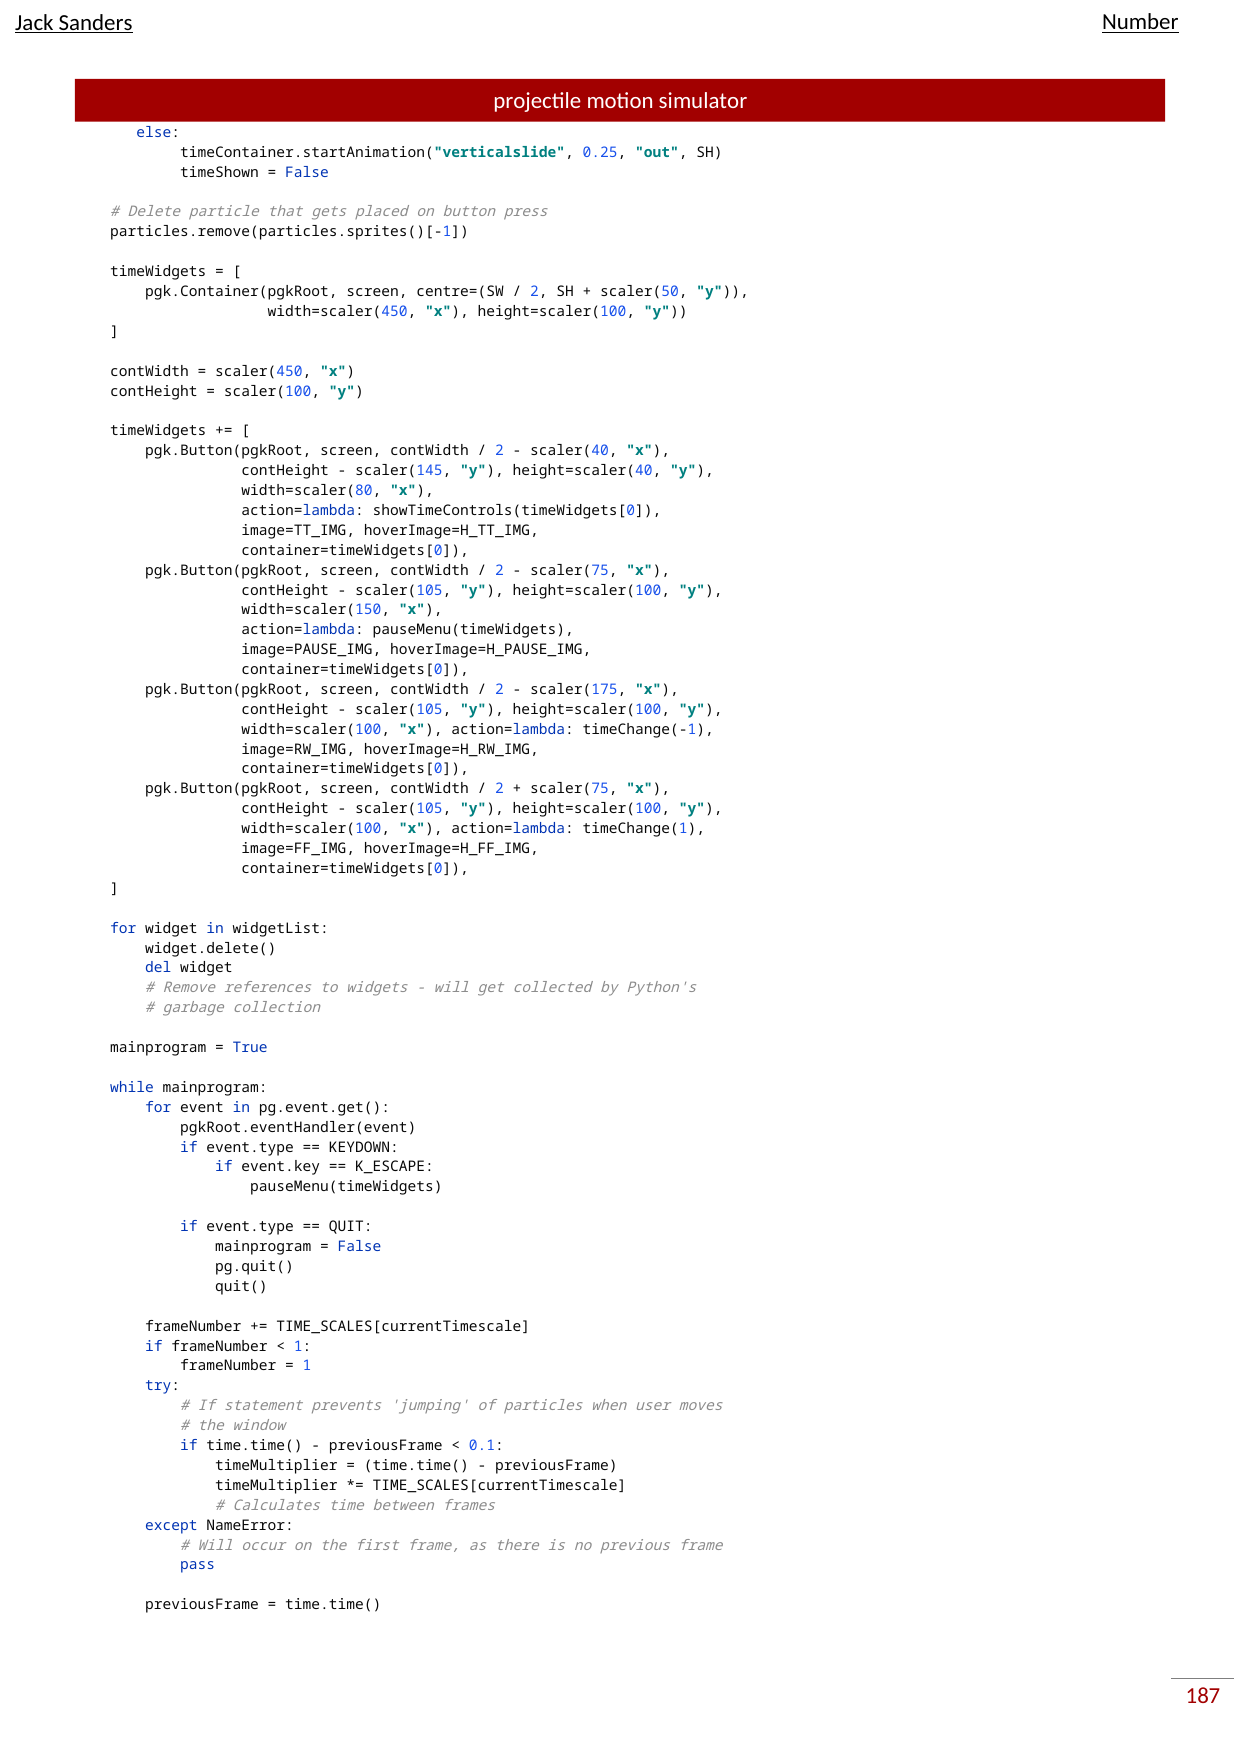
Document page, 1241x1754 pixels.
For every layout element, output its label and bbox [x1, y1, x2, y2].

text [75, 122, 1165, 1614]
